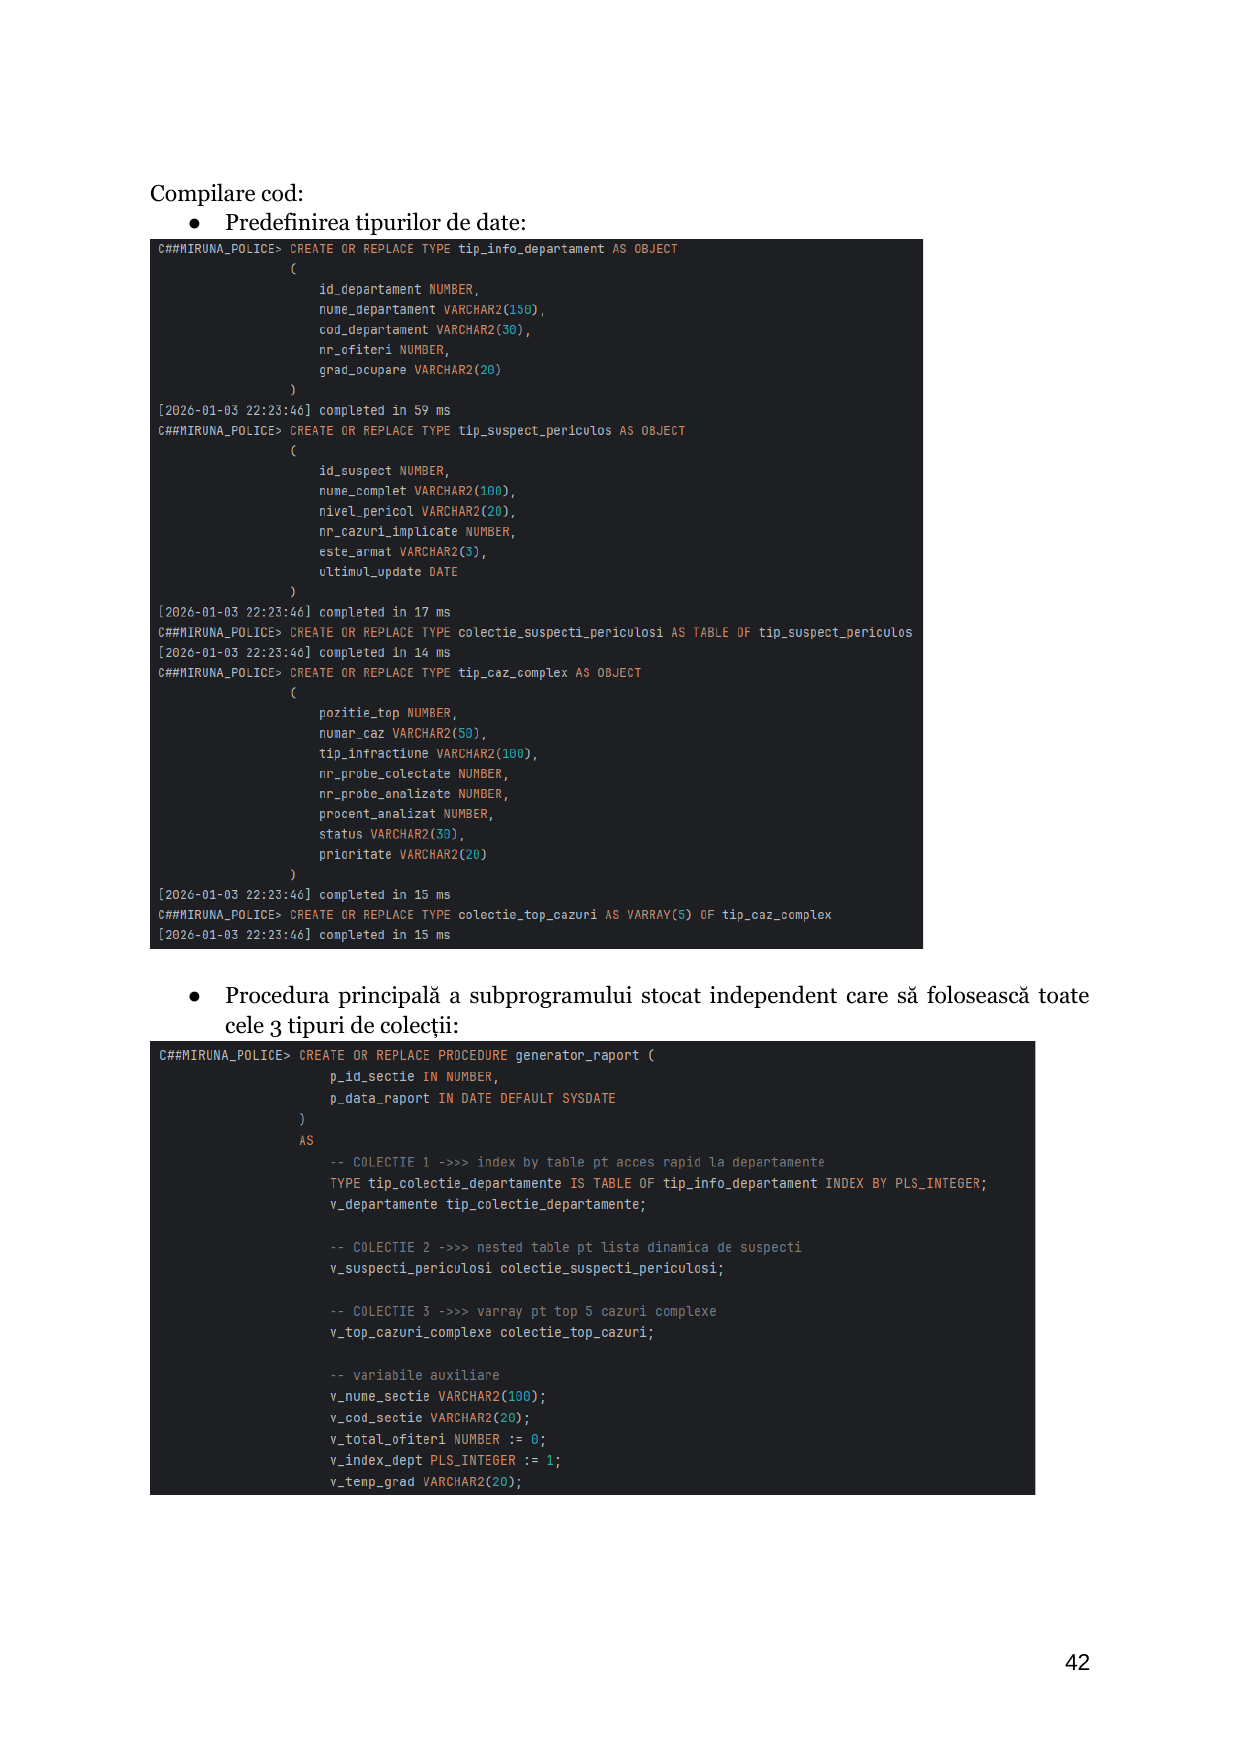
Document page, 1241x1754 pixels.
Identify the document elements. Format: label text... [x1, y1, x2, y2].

list Procedura principală a subprogramului stocat independent care să folosească toate cele 3 tipuri de colecții: [187, 982, 1090, 1038]
picture [150, 239, 924, 949]
list Predefinirea tipurilor de date: [187, 210, 1090, 236]
picture [150, 1041, 1036, 1495]
text Compilare cod: [150, 180, 1090, 206]
